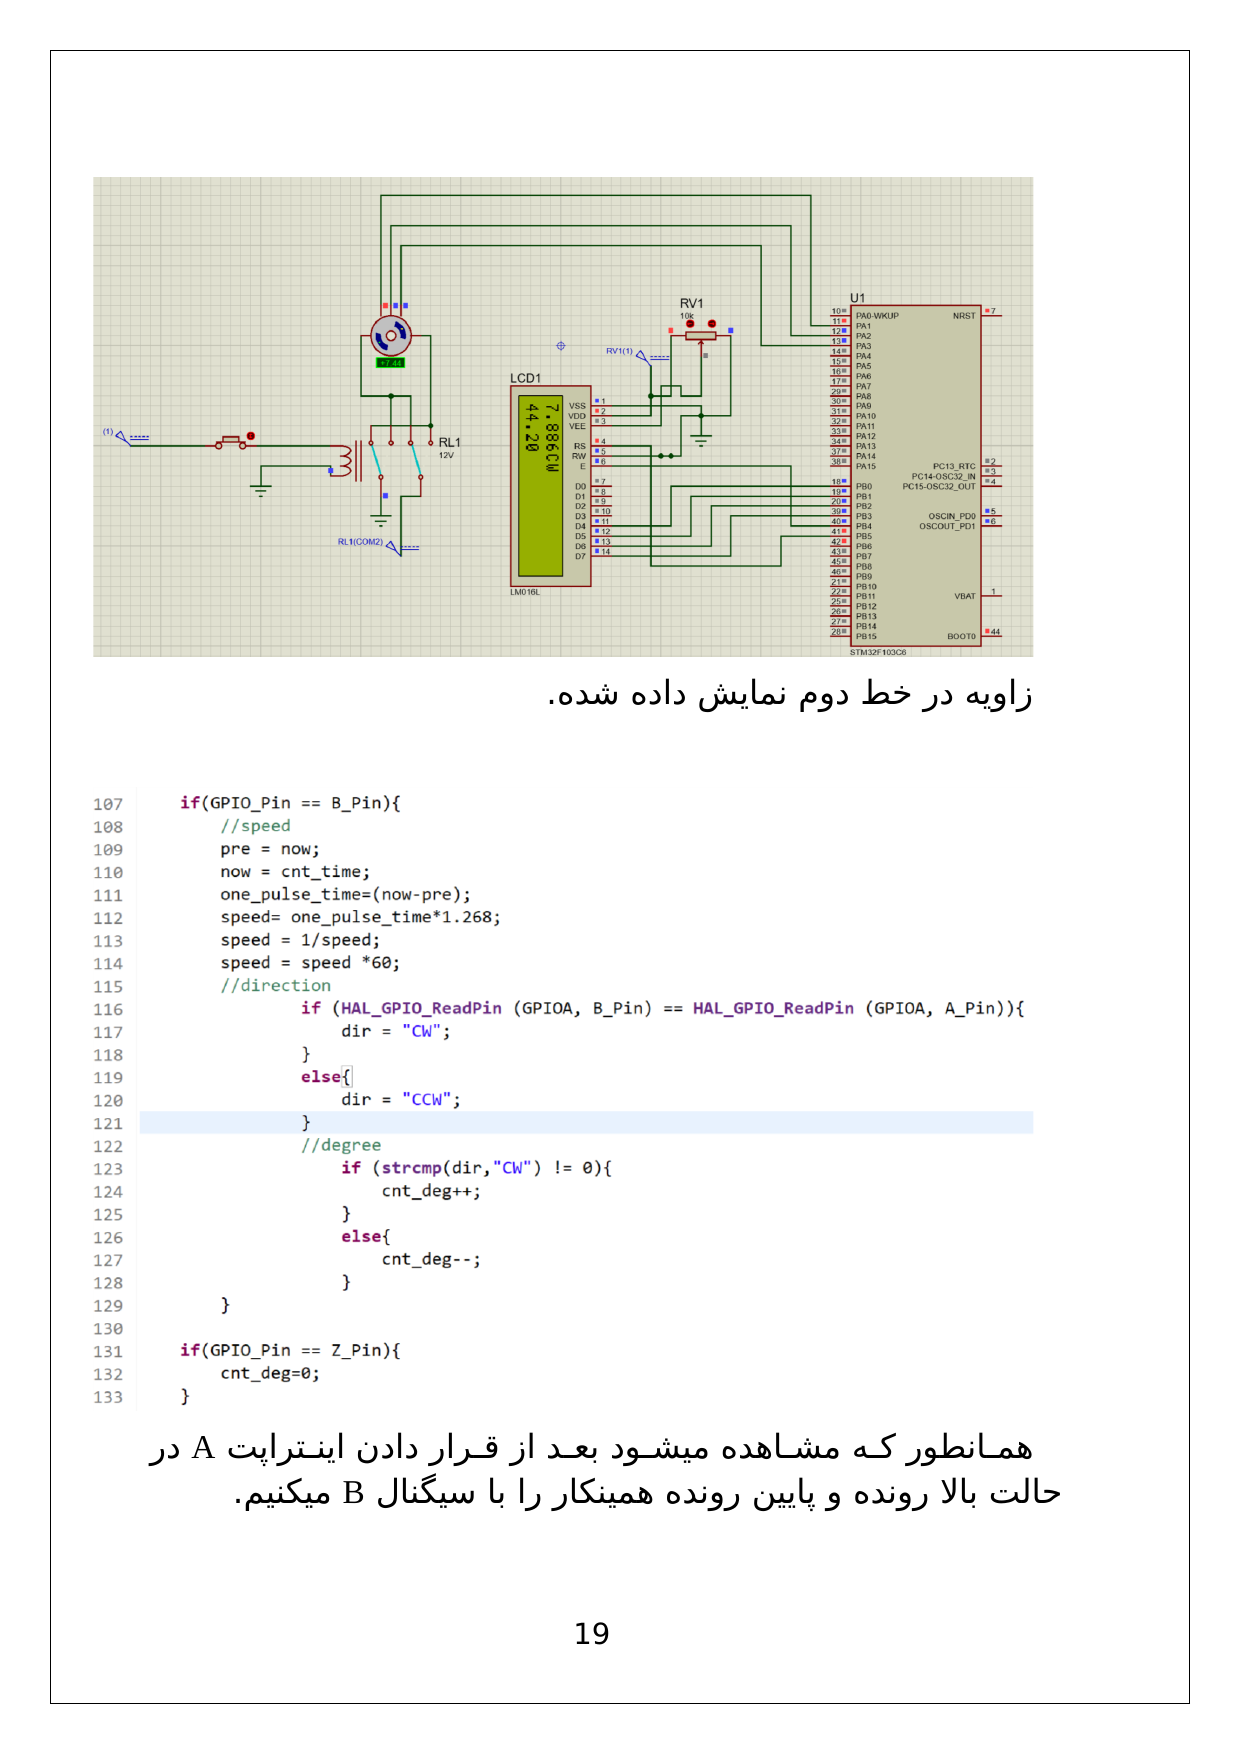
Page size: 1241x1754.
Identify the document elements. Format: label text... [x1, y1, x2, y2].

text زاویه در خط دوم نمایش داده شده. [150, 674, 1063, 713]
text همانطور که مشاهده میشود بعد از قرار دادن اینتراپت A در حالت بالا رونده و پایین رونده همینکار را با سیگنال B میکنیم. [150, 1428, 1063, 1512]
picture [93, 177, 1034, 657]
picture [93, 787, 1034, 1411]
